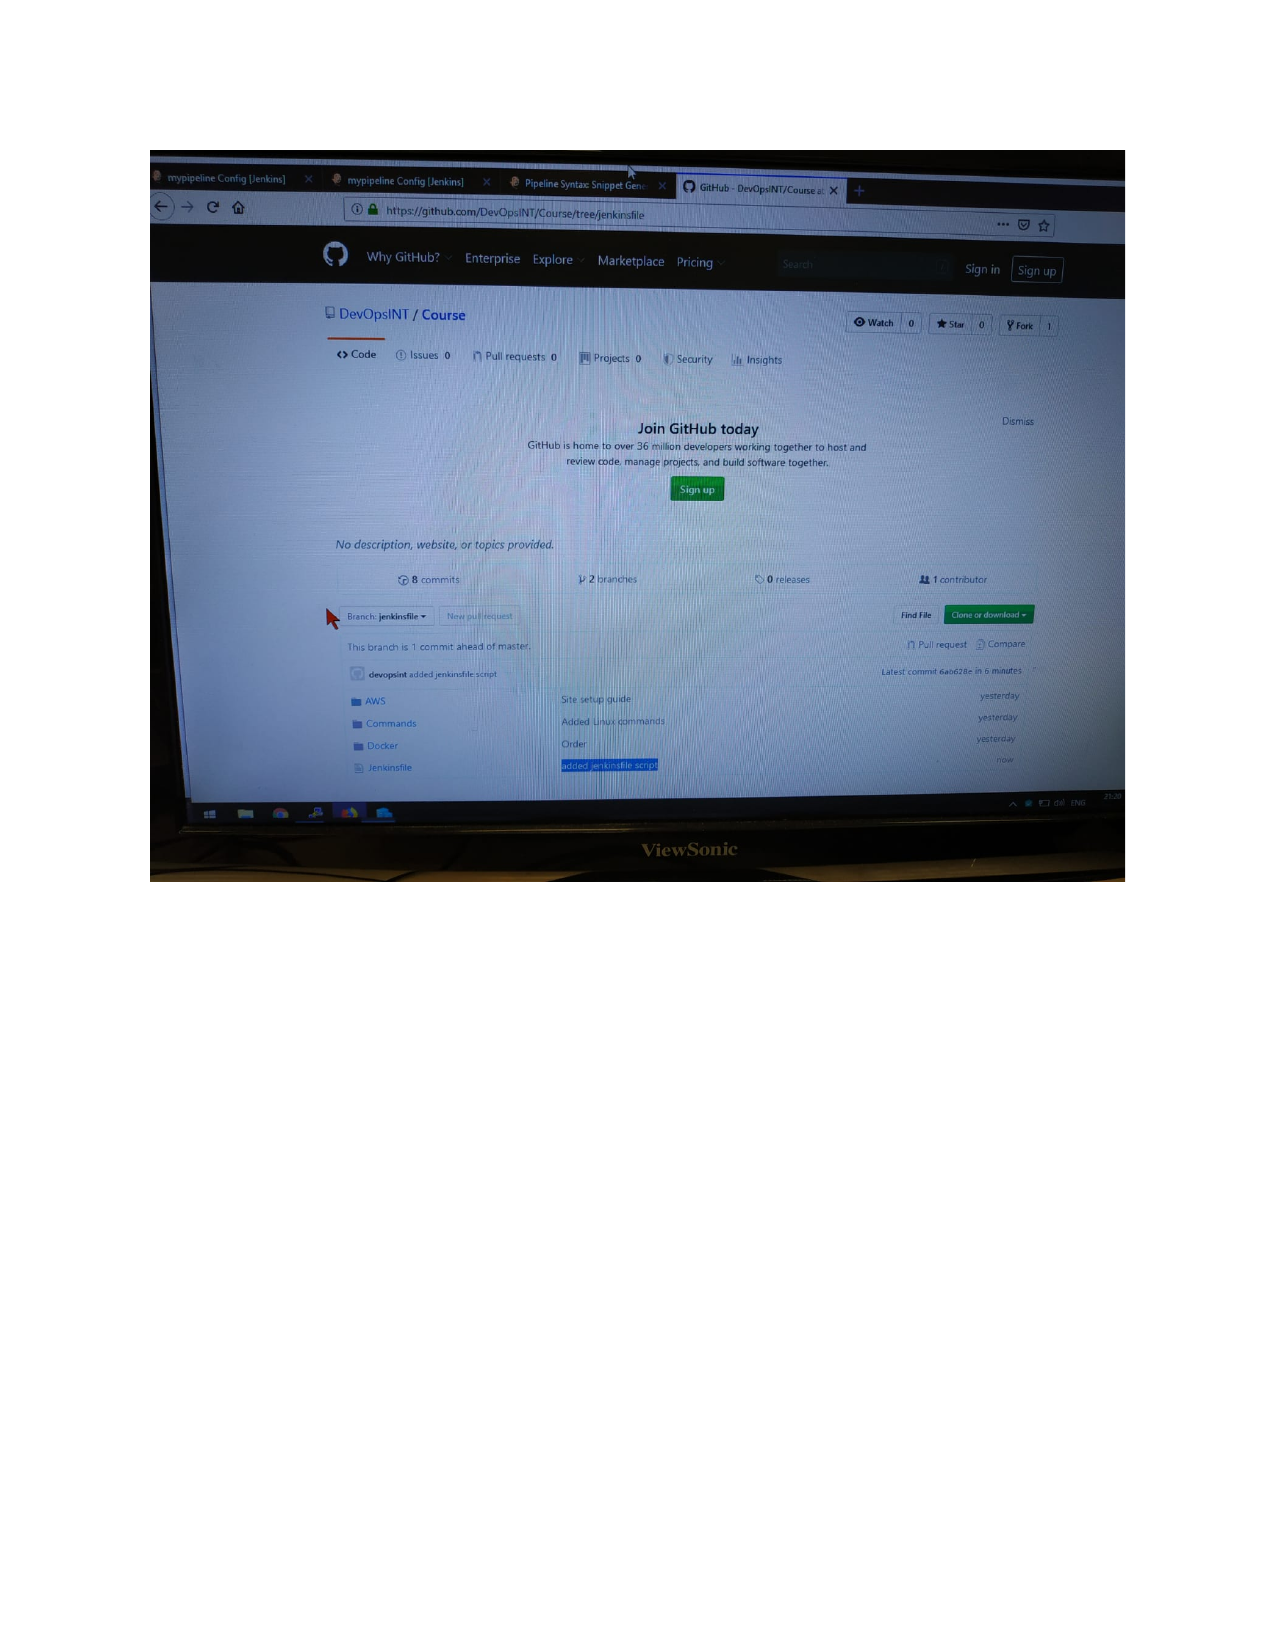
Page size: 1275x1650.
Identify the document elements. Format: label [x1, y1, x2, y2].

picture [150, 150, 1125, 882]
